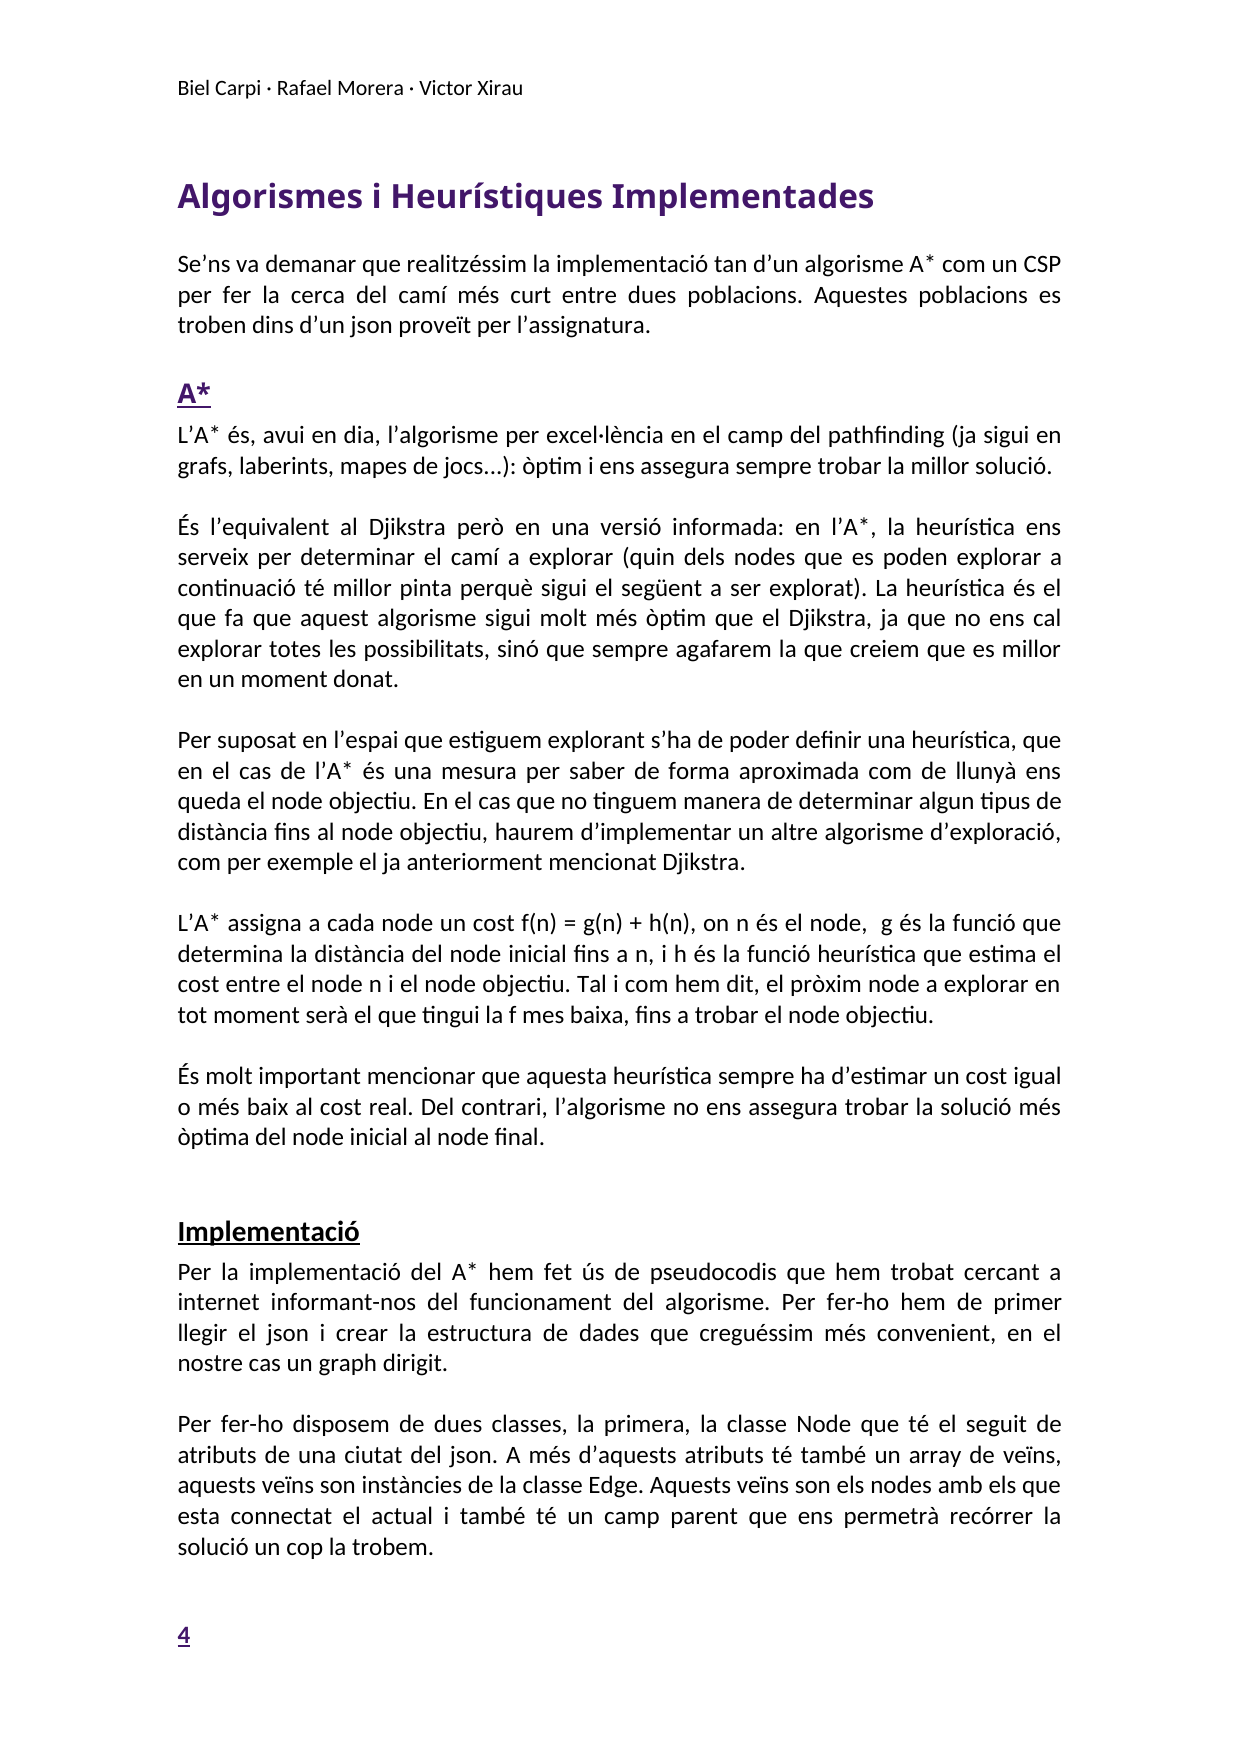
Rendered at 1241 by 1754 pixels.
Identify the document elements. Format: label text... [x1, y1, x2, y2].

text És l’equivalent al Djikstra però en una versió informada: en l’A*, la heurística ens serveix per determinar el camí a explorar (quin dels nodes que es poden explorar a continuació té millor pinta perquè sigui el següent a ser explorat). La heurística és el que fa que aquest algorisme sigui molt més òptim que el Djikstra, ja que no ens cal explorar totes les possibilitats, sinó que sempre agafarem la que creiem que es millor en un moment donat. [177, 511, 1063, 694]
text Per fer-ho disposem de dues classes, la primera, la classe Node que té el seguit de atributs de una ciutat del json. A més d’aquests atributs té també un array de veïns, aquests veïns son instàncies de la classe Edge. Aquests veïns son els nodes amb els que esta connectat el actual i també té un camp parent que ens permetrà recórrer la solució un cop la trobem. [177, 1409, 1063, 1561]
text Per suposat en l’espai que estiguem explorant s’ha de poder definir una heurística, que en el cas de l’A* és una mesura per saber de forma aproximada com de llunyà ens queda el node objectiu. En el cas que no tinguem manera de determinar algun tipus de distància fins al node objectiu, haurem d’implementar un altre algorisme d’exploració, com per exemple el ja anteriorment mencionat Djikstra. [177, 724, 1063, 877]
text Implementació [177, 1213, 1063, 1248]
subtitle A* [177, 375, 1063, 412]
text Se’ns va demanar que realitzéssim la implementació tan d’un algorisme A* com un CSP per fer la cerca del camí més curt entre dues poblacions. Aquestes poblacions es troben dins d’un json proveït per l’assignatura. [177, 248, 1063, 340]
subtitle Algorismes i Heurístiques Implementades [177, 173, 1063, 218]
text Per la implementació del A* hem fet ús de pseudocodis que hem trobat cercant a internet informant-nos del funcionament del algorisme. Per fer-ho hem de primer llegir el json i crear la estructura de dades que creguéssim més convenient, en el nostre cas un graph dirigit. [177, 1256, 1063, 1378]
text És molt important mencionar que aquesta heurística sempre ha d’estimar un cost igual o més baix al cost real. Del contrari, l’algorisme no ens assegura trobar la solució més òptima del node inicial al node final. [177, 1060, 1063, 1152]
text L’A* és, avui en dia, l’algorisme per excel·lència en el camp del pathfinding (ja sigui en grafs, laberints, mapes de jocs...): òptim i ens assegura sempre trobar la millor solució. [177, 419, 1063, 480]
text L’A* assigna a cada node un cost f(n) = g(n) + h(n), on n és el node, g és la funció que determina la distància del node inicial fins a n, i h és la funció heurística que estima el cost entre el node n i el node objectiu. Tal i com hem dit, el pròxim node a explorar en tot moment serà el que tingui la f mes baixa, fins a trobar el node objectiu. [177, 908, 1063, 1030]
